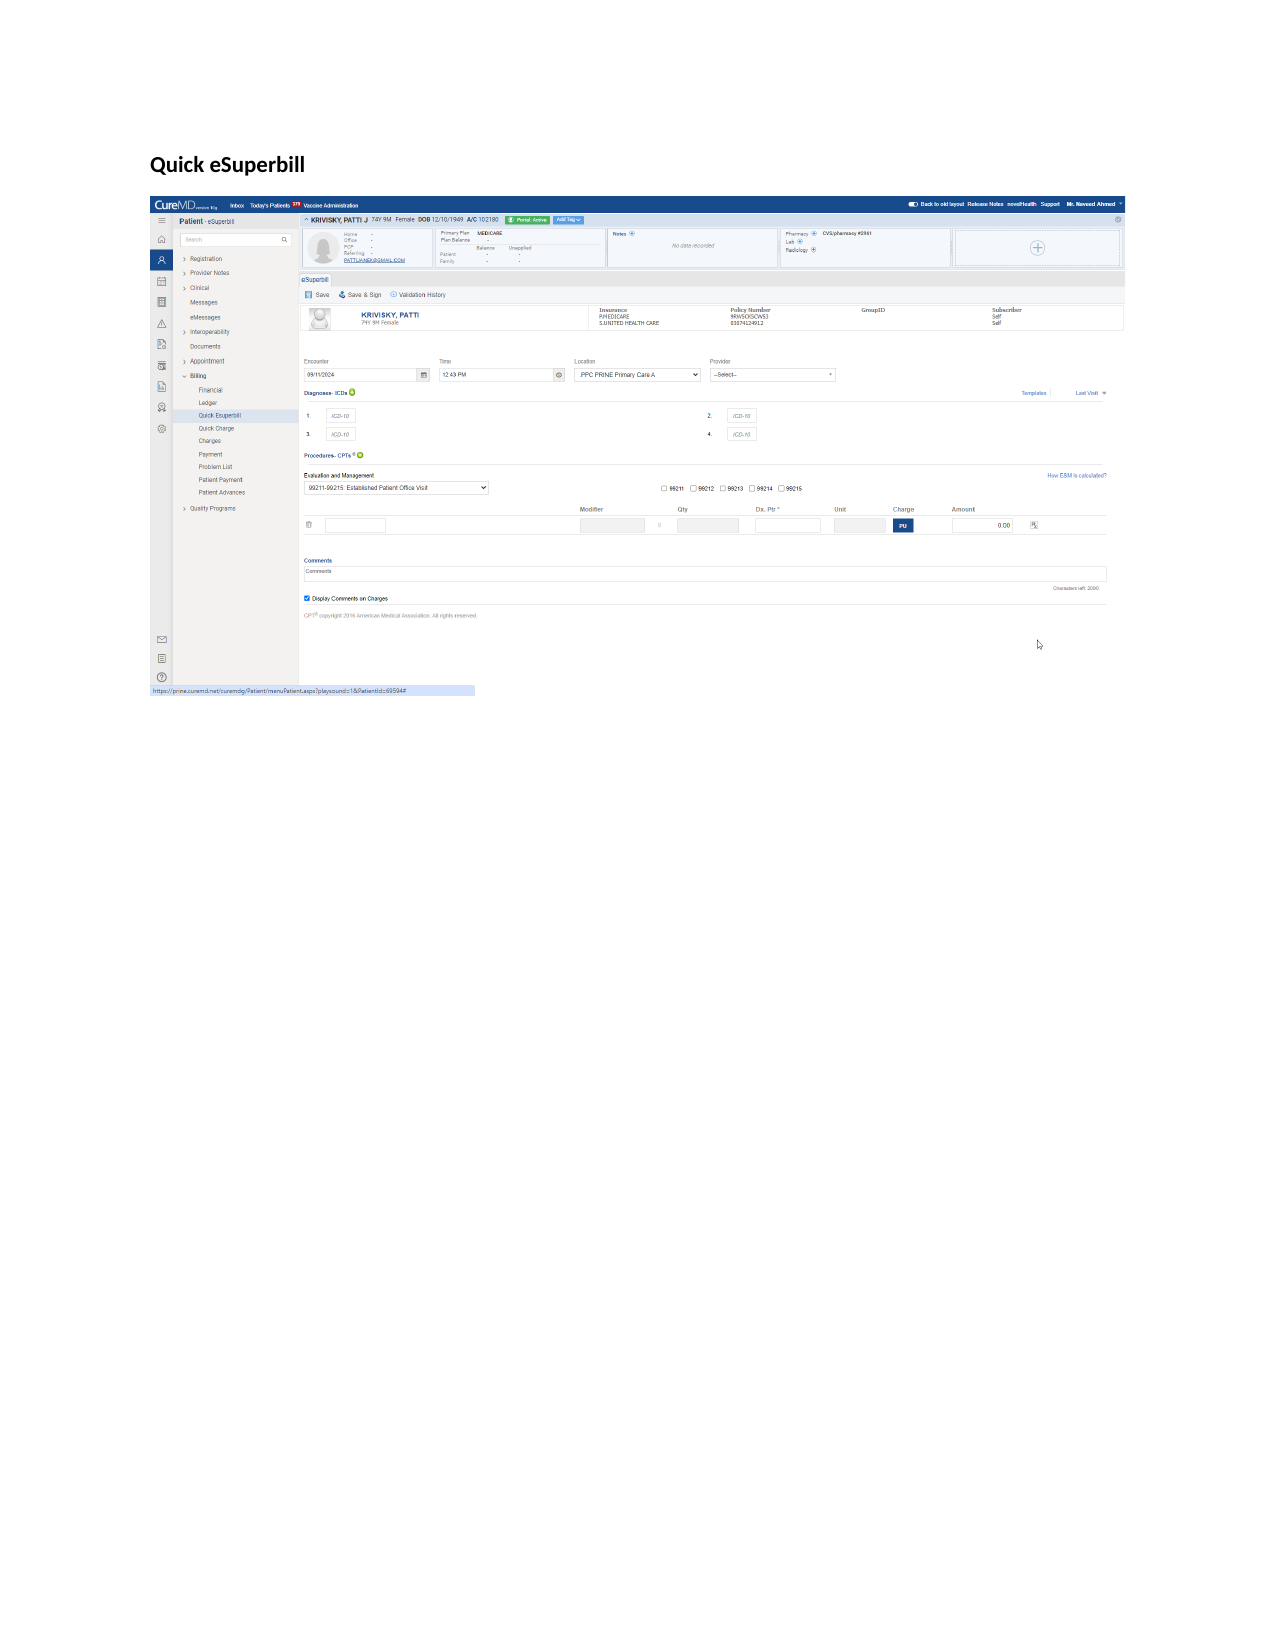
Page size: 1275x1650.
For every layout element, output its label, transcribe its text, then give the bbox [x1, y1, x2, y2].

text Quick eSuperbill [150, 150, 1125, 178]
picture [150, 196, 1125, 696]
